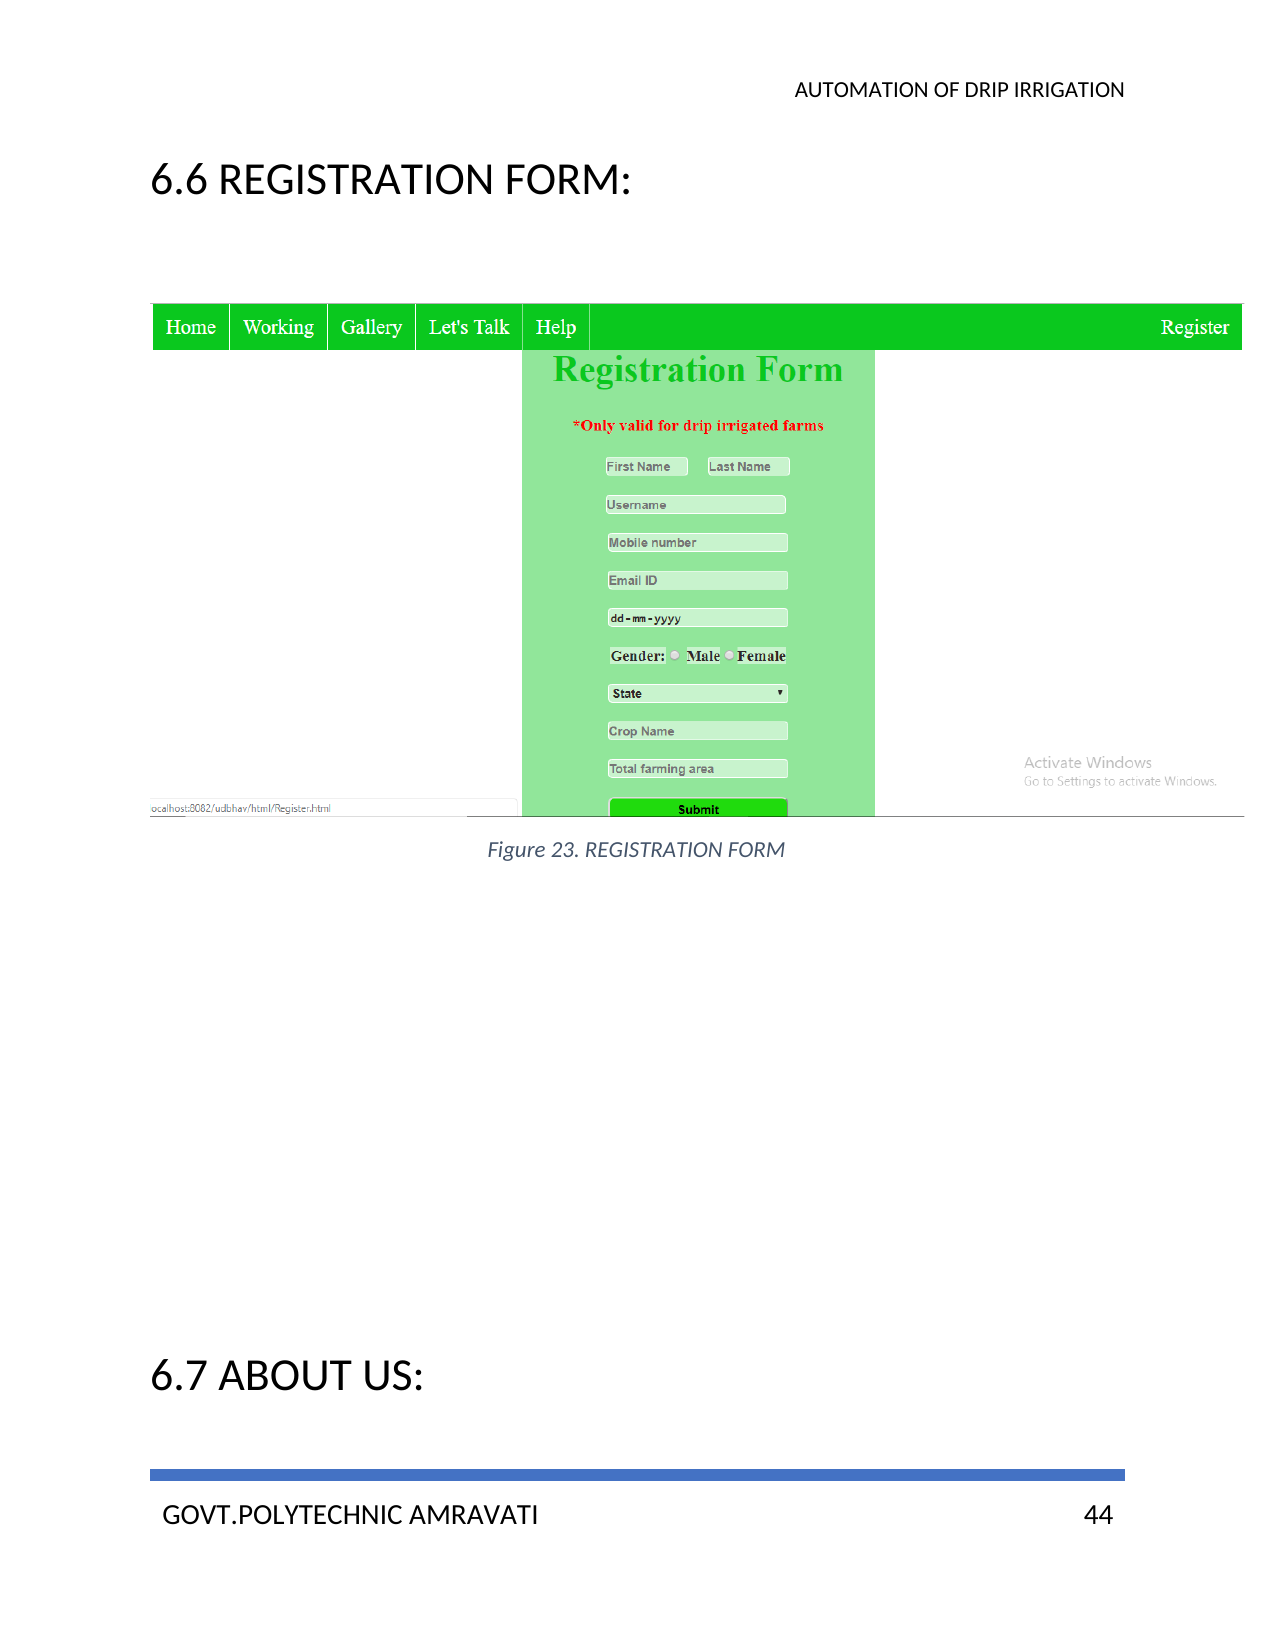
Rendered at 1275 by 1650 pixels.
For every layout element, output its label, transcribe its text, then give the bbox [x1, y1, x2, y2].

text 6.6 REGISTRATION FORM: [150, 150, 1125, 206]
picture [150, 303, 1245, 817]
text 6.7 ABOUT US: [150, 1346, 1125, 1402]
text Figure 23. REGISTRATION FORM [150, 835, 1125, 863]
